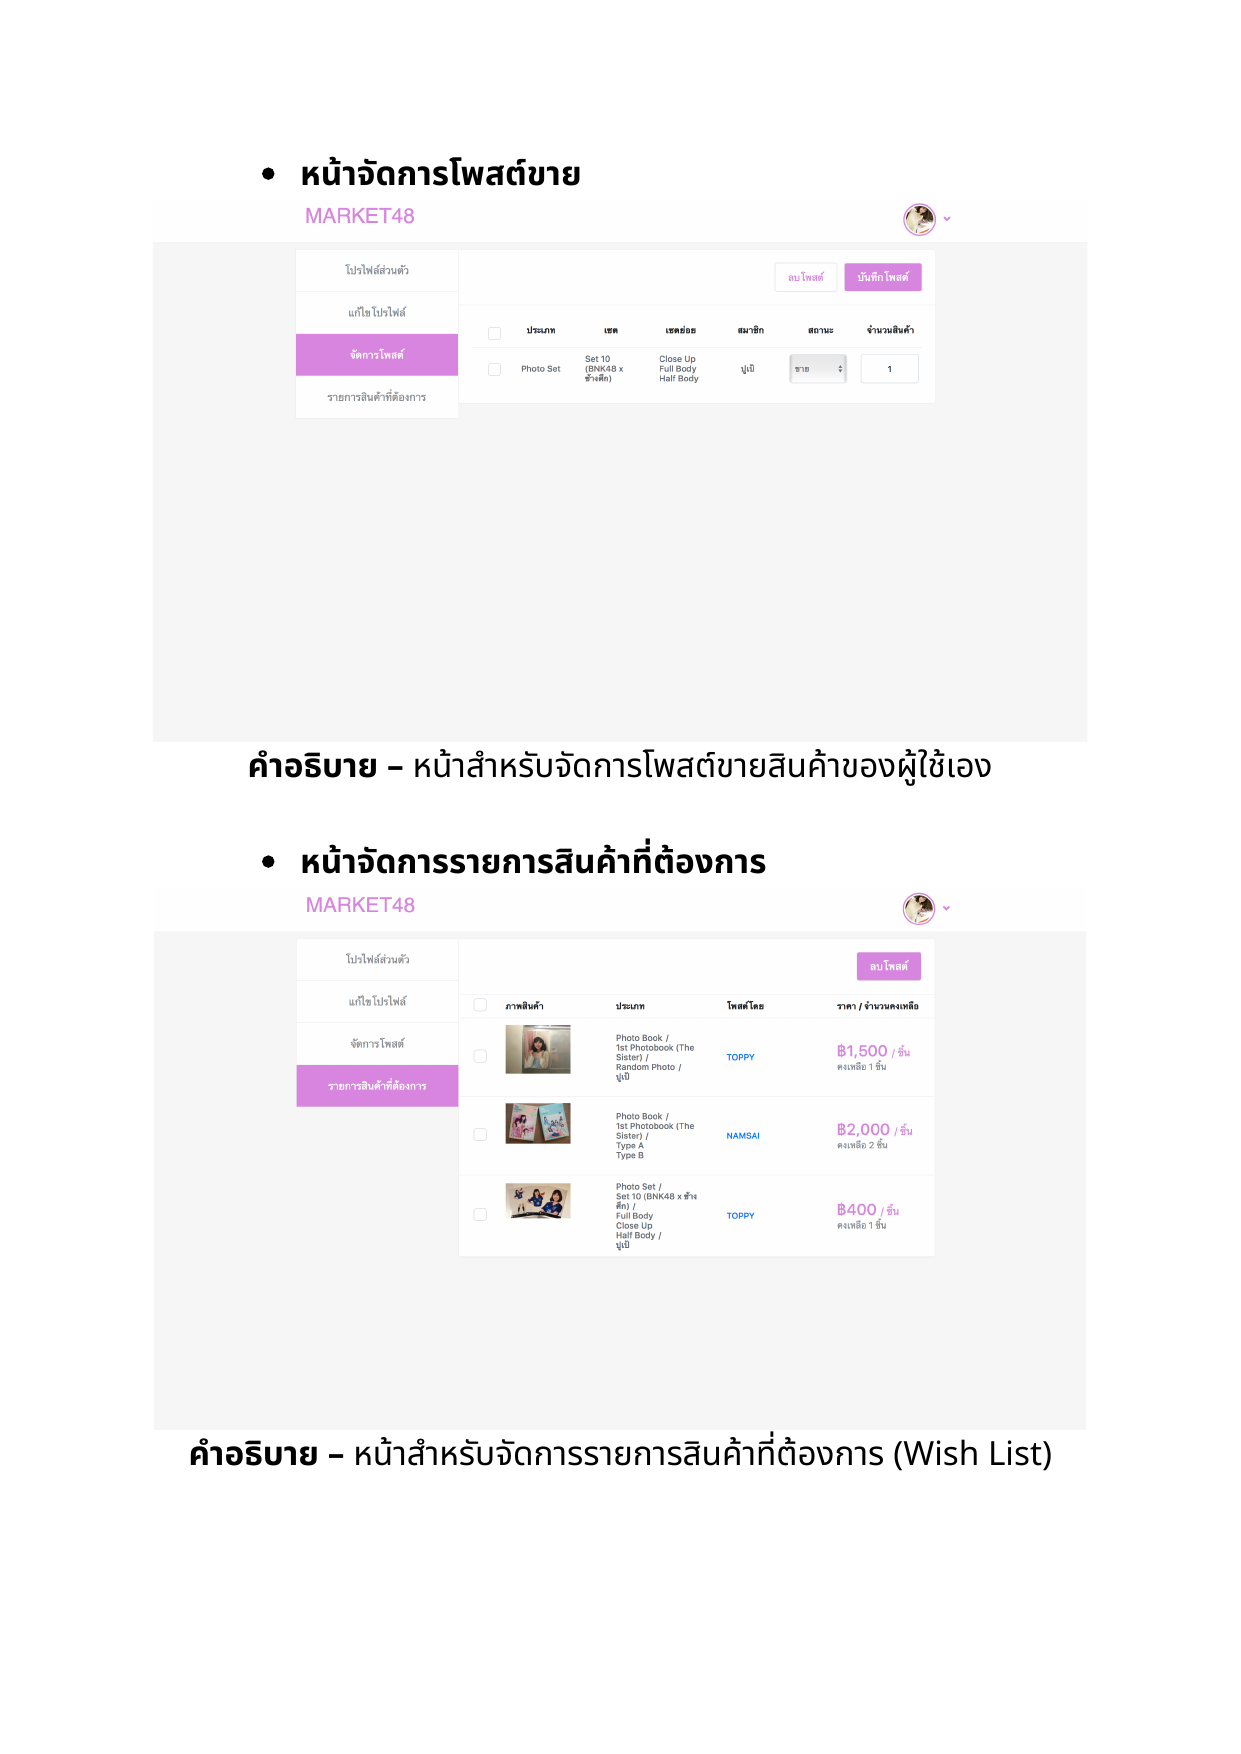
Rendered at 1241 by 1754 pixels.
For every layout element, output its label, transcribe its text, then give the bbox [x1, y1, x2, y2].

text คำอธิบาย – หน้าสำหรับจัดการรายการสินค้าที่ต้องการ (Wish List) [150, 1430, 1090, 1481]
picture [153, 888, 1087, 1430]
list หน้าจัดการรายการสินค้าที่ต้องการ [262, 838, 1090, 888]
list หน้าจัดการโพสต์ขาย [262, 150, 1090, 200]
text คำอธิบาย – หน้าสำหรับจัดการโพสต์ขายสินค้าของผู้ใช้เอง [150, 742, 1090, 792]
picture [152, 200, 1088, 742]
